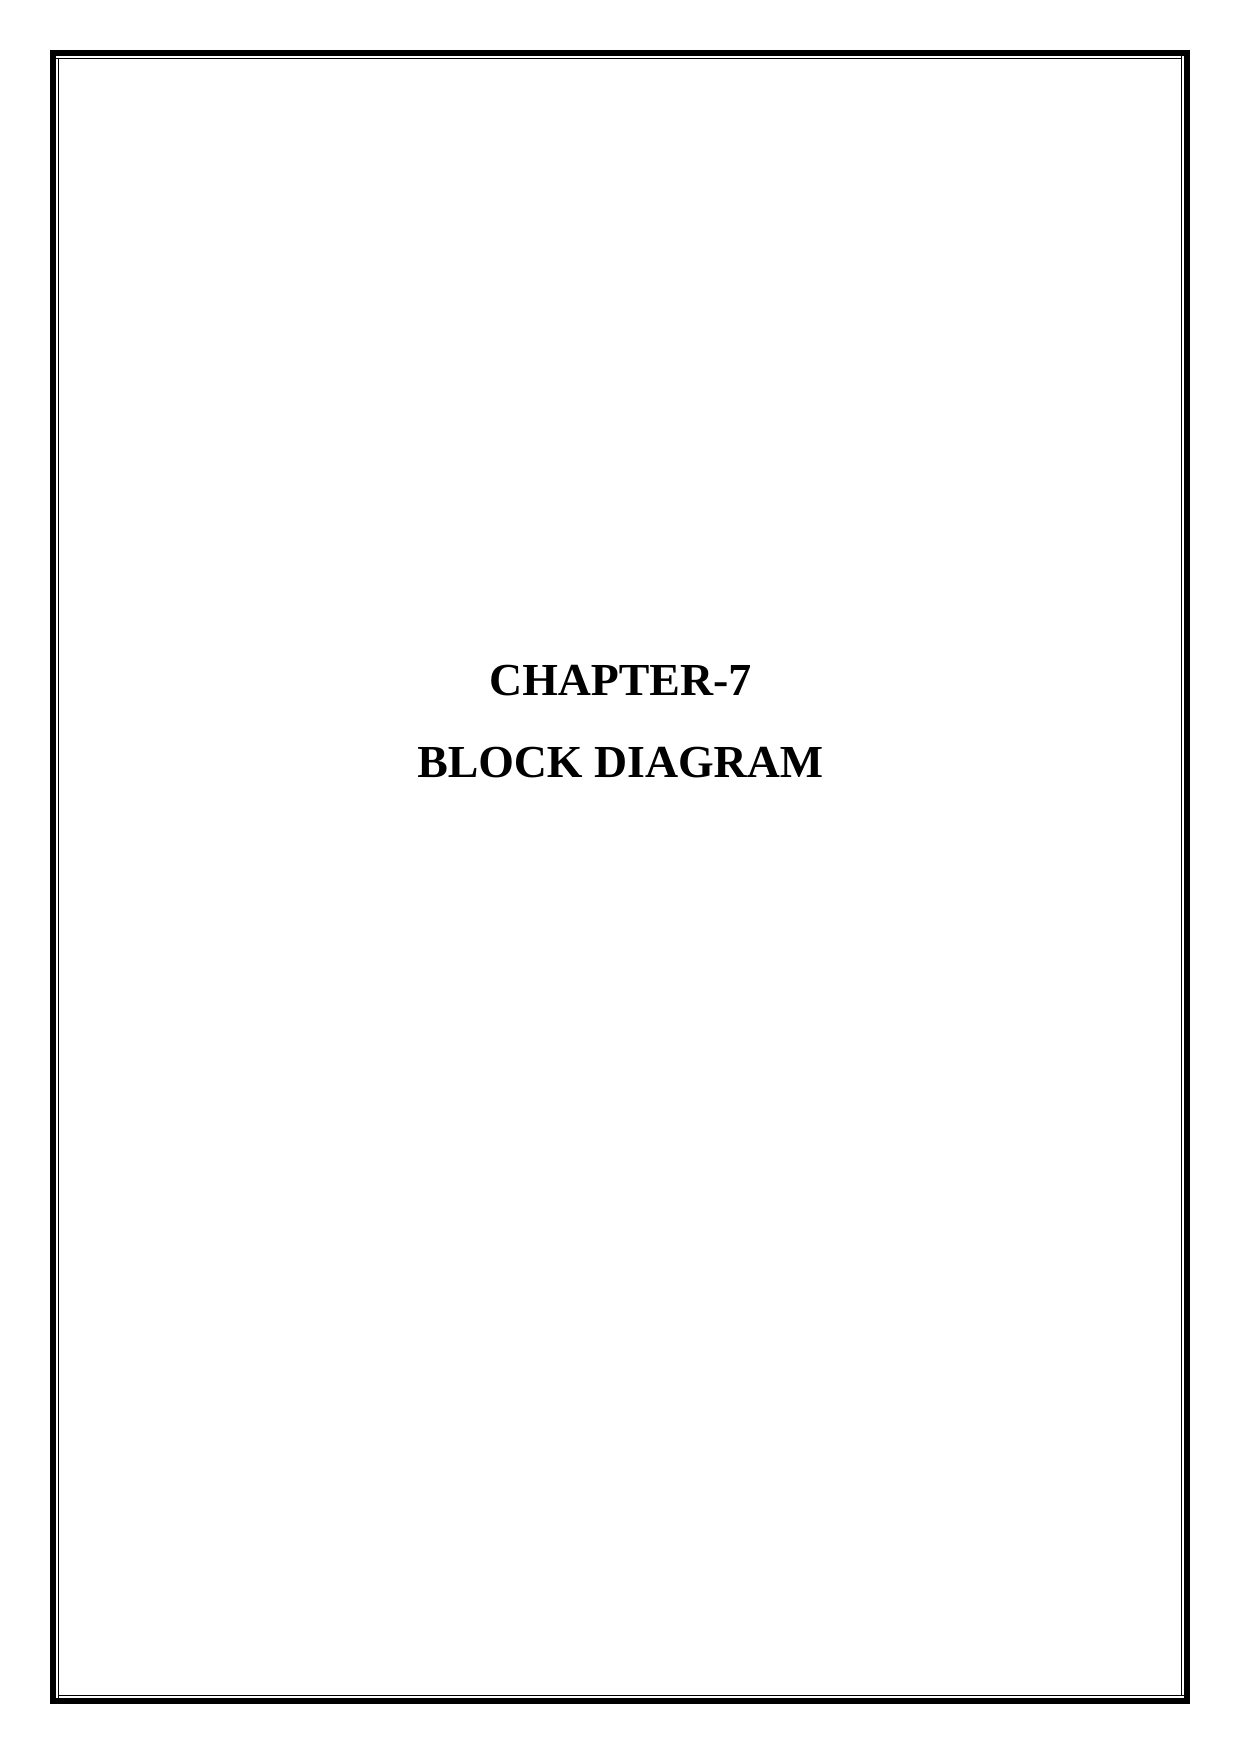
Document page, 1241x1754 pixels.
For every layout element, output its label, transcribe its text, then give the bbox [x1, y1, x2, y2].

text CHAPTER-7 [150, 653, 1090, 706]
text BLOCK DIAGRAM [150, 734, 1090, 787]
